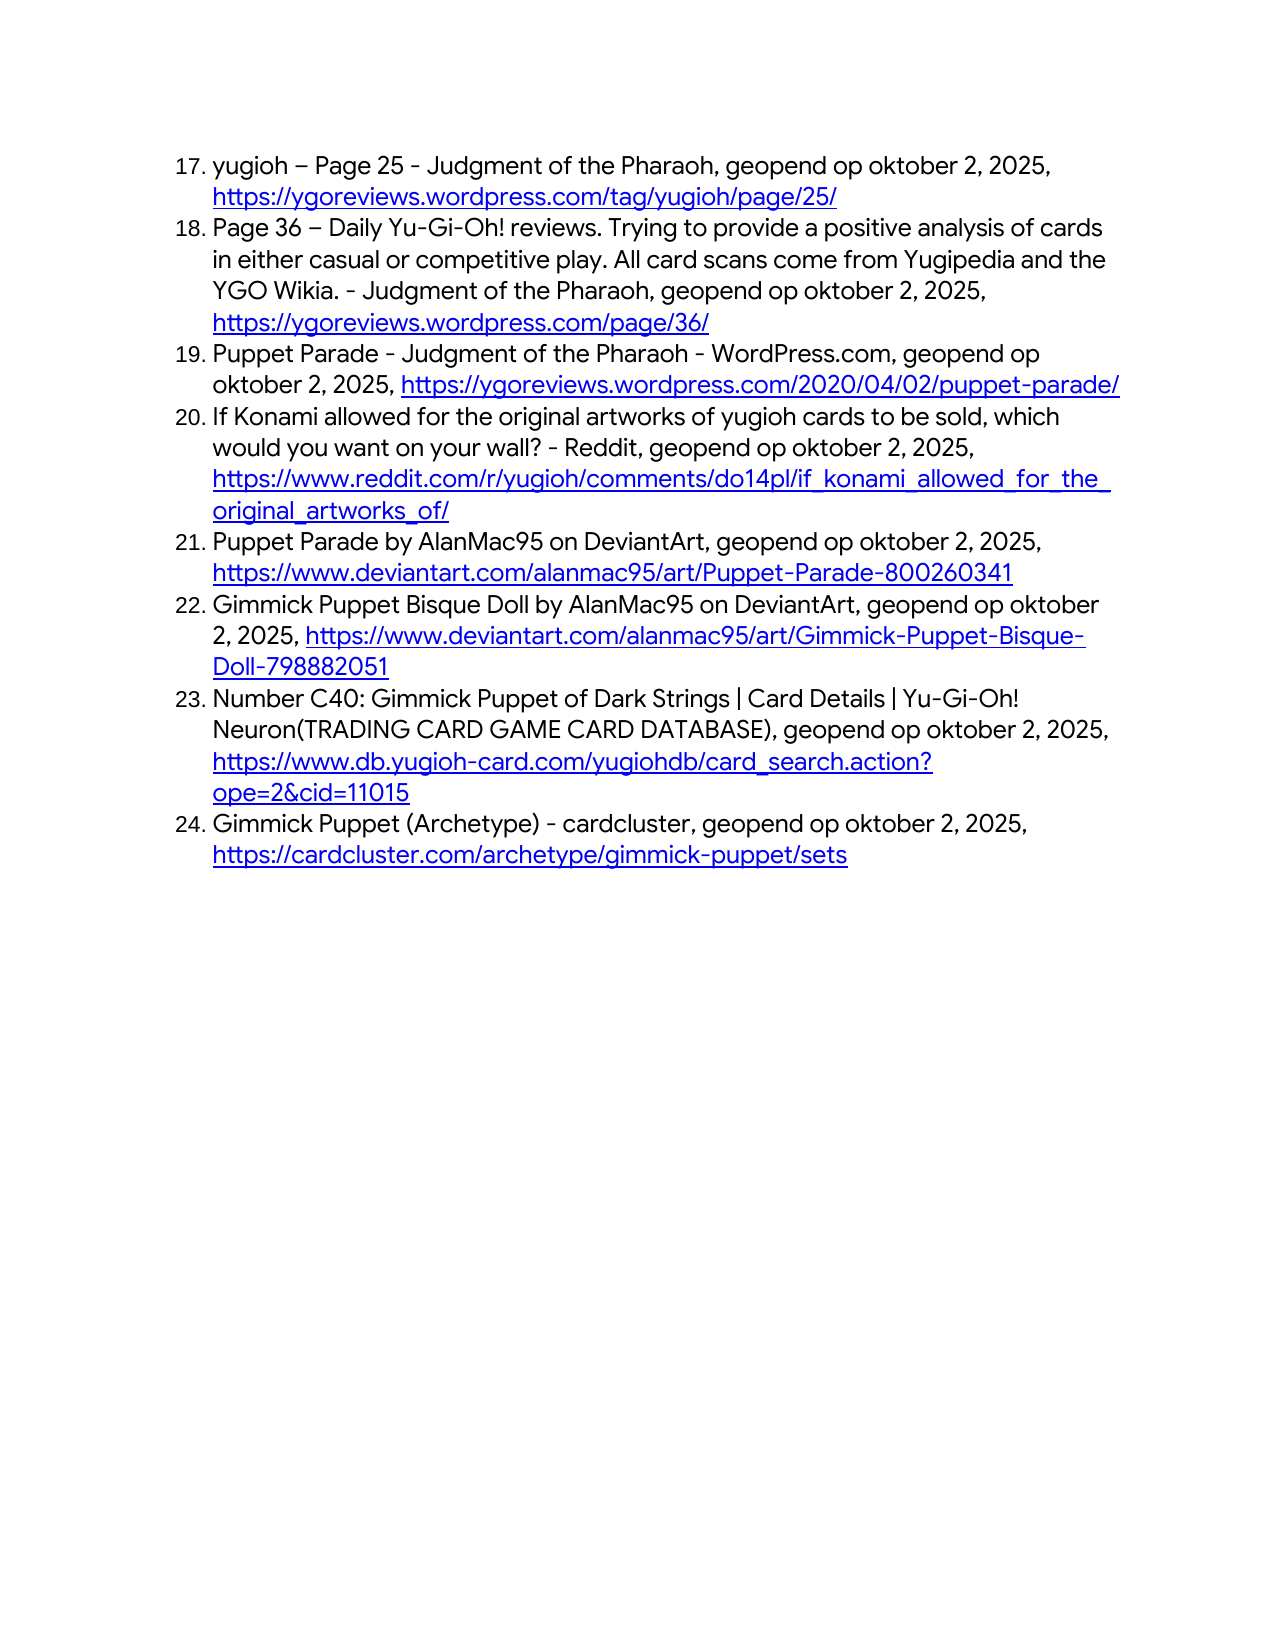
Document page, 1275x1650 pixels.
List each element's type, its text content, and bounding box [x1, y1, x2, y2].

list Gimmick Puppet (Archetype) - cardcluster, geopend op oktober 2, 2025, https://cardcluster.com/archetype/gimmick-puppet/sets [175, 808, 1125, 871]
list Page 36 – Daily Yu-Gi-Oh! reviews. Trying to provide a positive analysis of cards in either casual or competitive play. All card scans come from Yugipedia and the YGO Wikia. - Judgment of the Pharaoh, geopend op oktober 2, 2025, https://ygoreviews.wordpress.com/page/36/ [175, 213, 1125, 338]
list yugioh – Page 25 - Judgment of the Pharaoh, geopend op oktober 2, 2025, https://ygoreviews.wordpress.com/tag/yugioh/page/25/ [175, 150, 1125, 213]
list Puppet Parade by AlanMac95 on DeviantArt, geopend op oktober 2, 2025, https://www.deviantart.com/alanmac95/art/Puppet-Parade-800260341 [175, 526, 1125, 589]
list Gimmick Puppet Bisque Doll by AlanMac95 on DeviantArt, geopend op oktober 2, 2025, https://www.deviantart.com/alanmac95/art/Gimmick-Puppet-Bisque-Doll-798882051 [175, 589, 1125, 683]
list Puppet Parade - Judgment of the Pharaoh - WordPress.com, geopend op oktober 2, 2025, https://ygoreviews.wordpress.com/2020/04/02/puppet-parade/ [175, 338, 1125, 401]
list If Konami allowed for the original artworks of yugioh cards to be sold, which would you want on your wall? - Reddit, geopend op oktober 2, 2025, https://www.reddit.com/r/yugioh/comments/do14pl/if_konami_allowed_for_the_original_artworks_of/ [175, 401, 1125, 526]
list Number C40: Gimmick Puppet of Dark Strings | Card Details | Yu-Gi-Oh! Neuron(TRADING CARD GAME CARD DATABASE), geopend op oktober 2, 2025, https://www.db.yugioh-card.com/yugiohdb/card_search.action?ope=2&cid=11015 [175, 683, 1125, 808]
